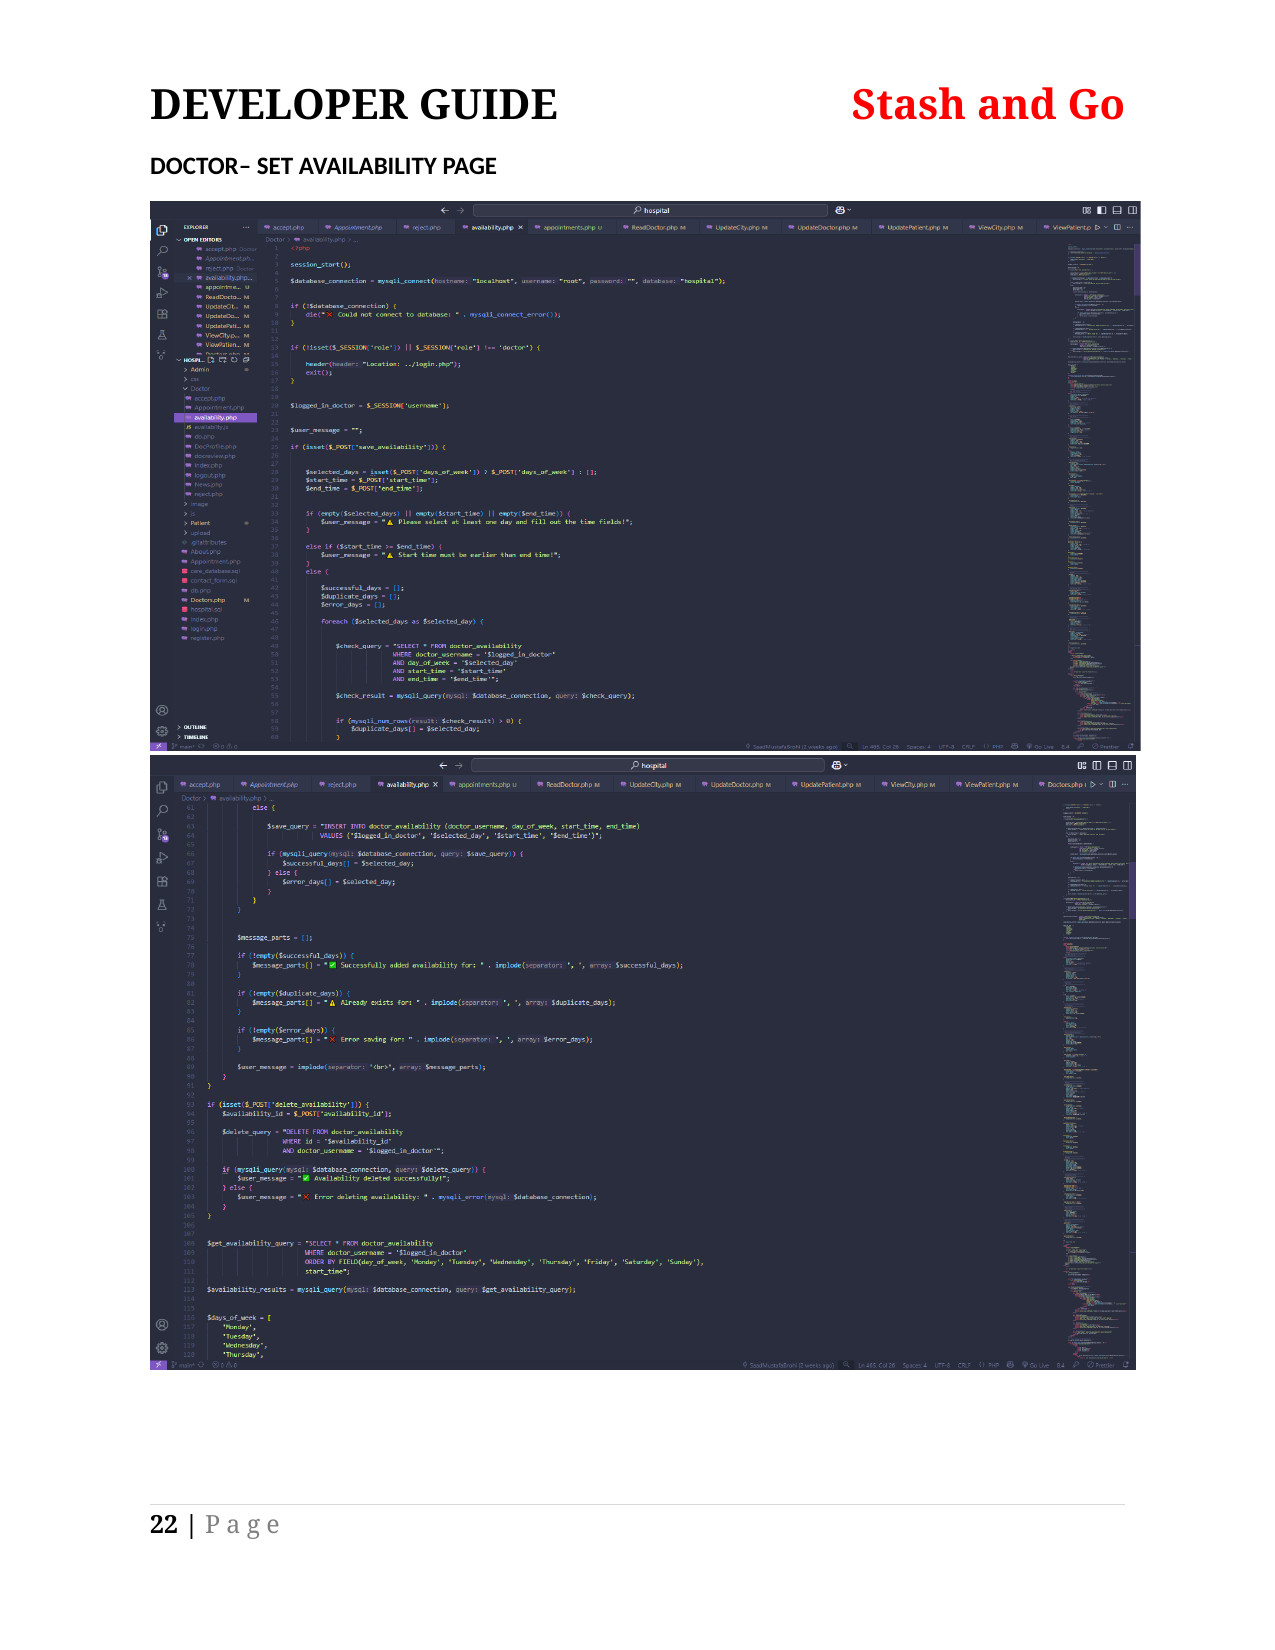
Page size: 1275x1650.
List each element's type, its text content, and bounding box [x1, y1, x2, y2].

text DOCTOR– SET AVAILABILITY PAGE [150, 150, 1125, 181]
picture [150, 755, 1136, 1370]
picture [150, 201, 1141, 751]
